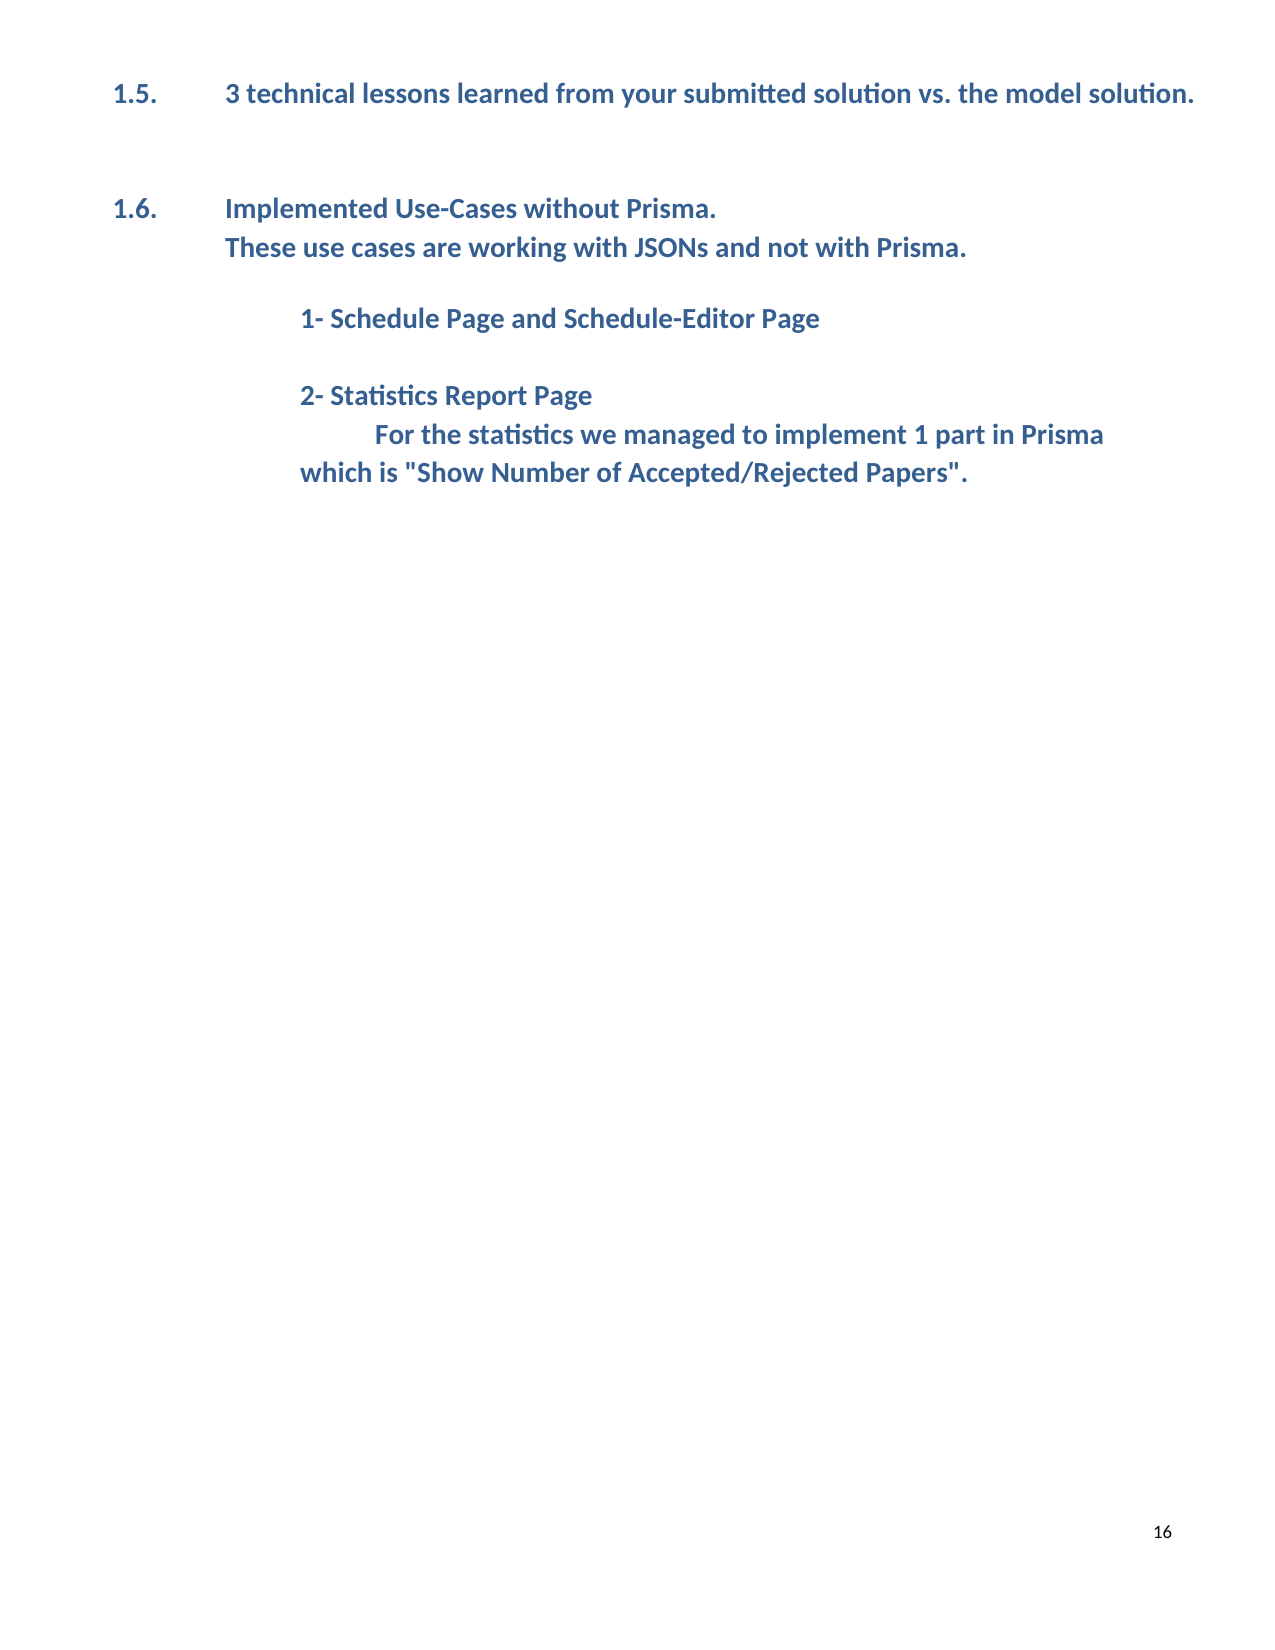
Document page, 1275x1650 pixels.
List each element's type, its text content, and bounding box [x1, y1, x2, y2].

subtitle For the statistics we managed to implement 1 part in Prisma which is "Show Number of Accepted/Rejected Papers". [300, 416, 1173, 490]
subtitle Implemented Use-Cases without Prisma. [112, 190, 1200, 226]
subtitle 1- Schedule Page and Schedule-Editor Page [225, 300, 1173, 335]
subtitle These use cases are working with JSONs and not with Prisma. [225, 229, 1173, 264]
subtitle 3 technical lessons learned from your submitted solution vs. the model solution. [112, 75, 1200, 111]
subtitle 2- Statistics Report Page [225, 377, 1173, 413]
